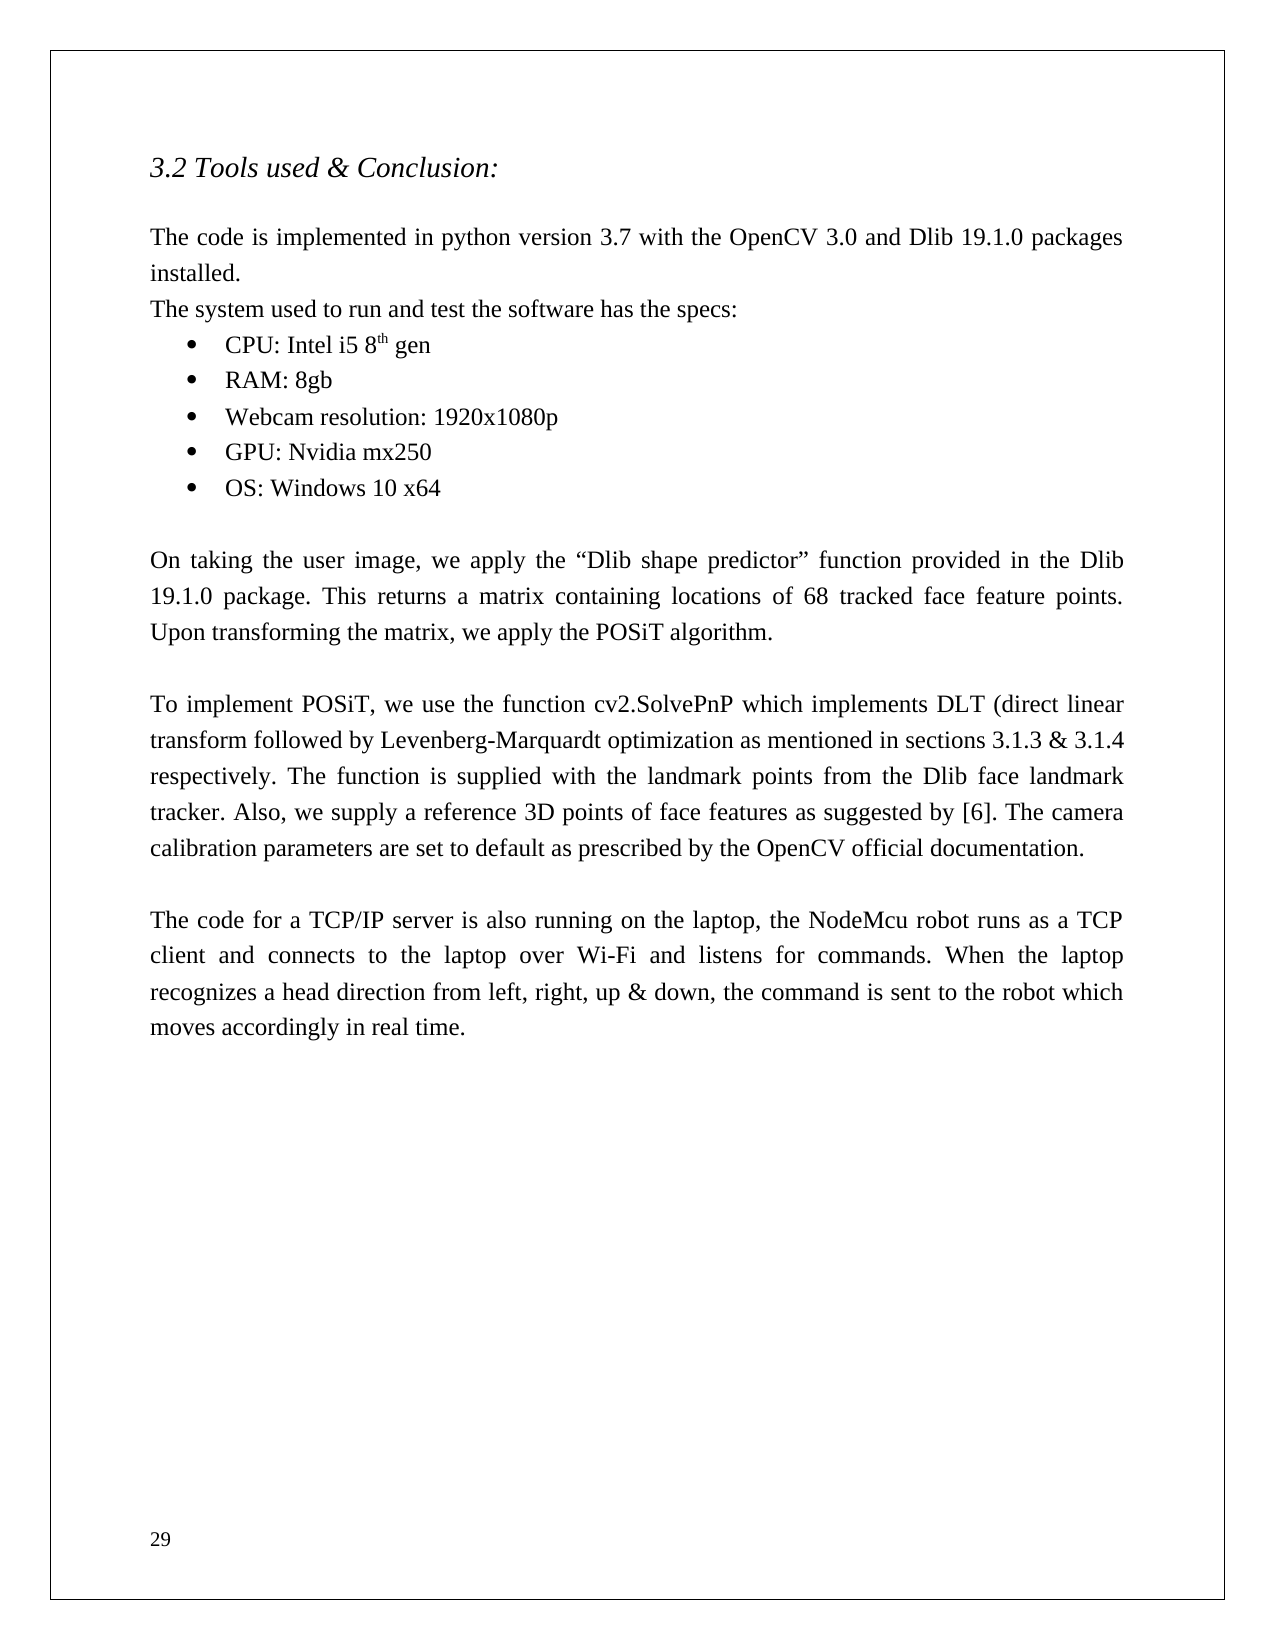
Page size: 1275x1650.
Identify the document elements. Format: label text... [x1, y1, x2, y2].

list CPU: Intel i5 8th gen [187, 330, 1125, 358]
text The code is implemented in python version 3.7 with the OpenCV 3.0 and Dlib 19.1.0 packages installed. [150, 222, 1125, 287]
text 3.2 Tools used & Conclusion: [150, 150, 1125, 183]
list OS: Windows 10 x64 [187, 473, 1125, 502]
text The code for a TCP/IP server is also running on the laptop, the NodeMcu robot runs as a TCP client and connects to the laptop over Wi-Fi and listens for commands. When the laptop recognizes a head direction from left, right, up & down, the command is sent to the robot which moves accordingly in real time. [150, 905, 1125, 1041]
text To implement POSiT, we use the function cv2.SolvePnP which implements DLT (direct linear transform followed by Levenberg-Marquardt optimization as mentioned in sections 3.1.3 & 3.1.4 respectively. The function is supplied with the landmark points from the Dlib face landmark tracker. Also, we supply a reference 3D points of face features as suggested by [6]. The camera calibration parameters are set to default as prescribed by the OpenCV official documentation. [150, 689, 1125, 862]
text On taking the user image, we apply the “Dlib shape predictor” function provided in the Dlib 19.1.0 package. This returns a matrix containing locations of 68 tracked face feature points. Upon transforming the matrix, we apply the POSiT algorithm. [150, 545, 1125, 646]
list RAM: 8gb [187, 366, 1125, 394]
text The system used to run and test the software has the specs: [150, 294, 1125, 322]
list Webcam resolution: 1920x1080p [187, 402, 1125, 430]
list GPU: Nvidia mx250 [187, 437, 1125, 466]
